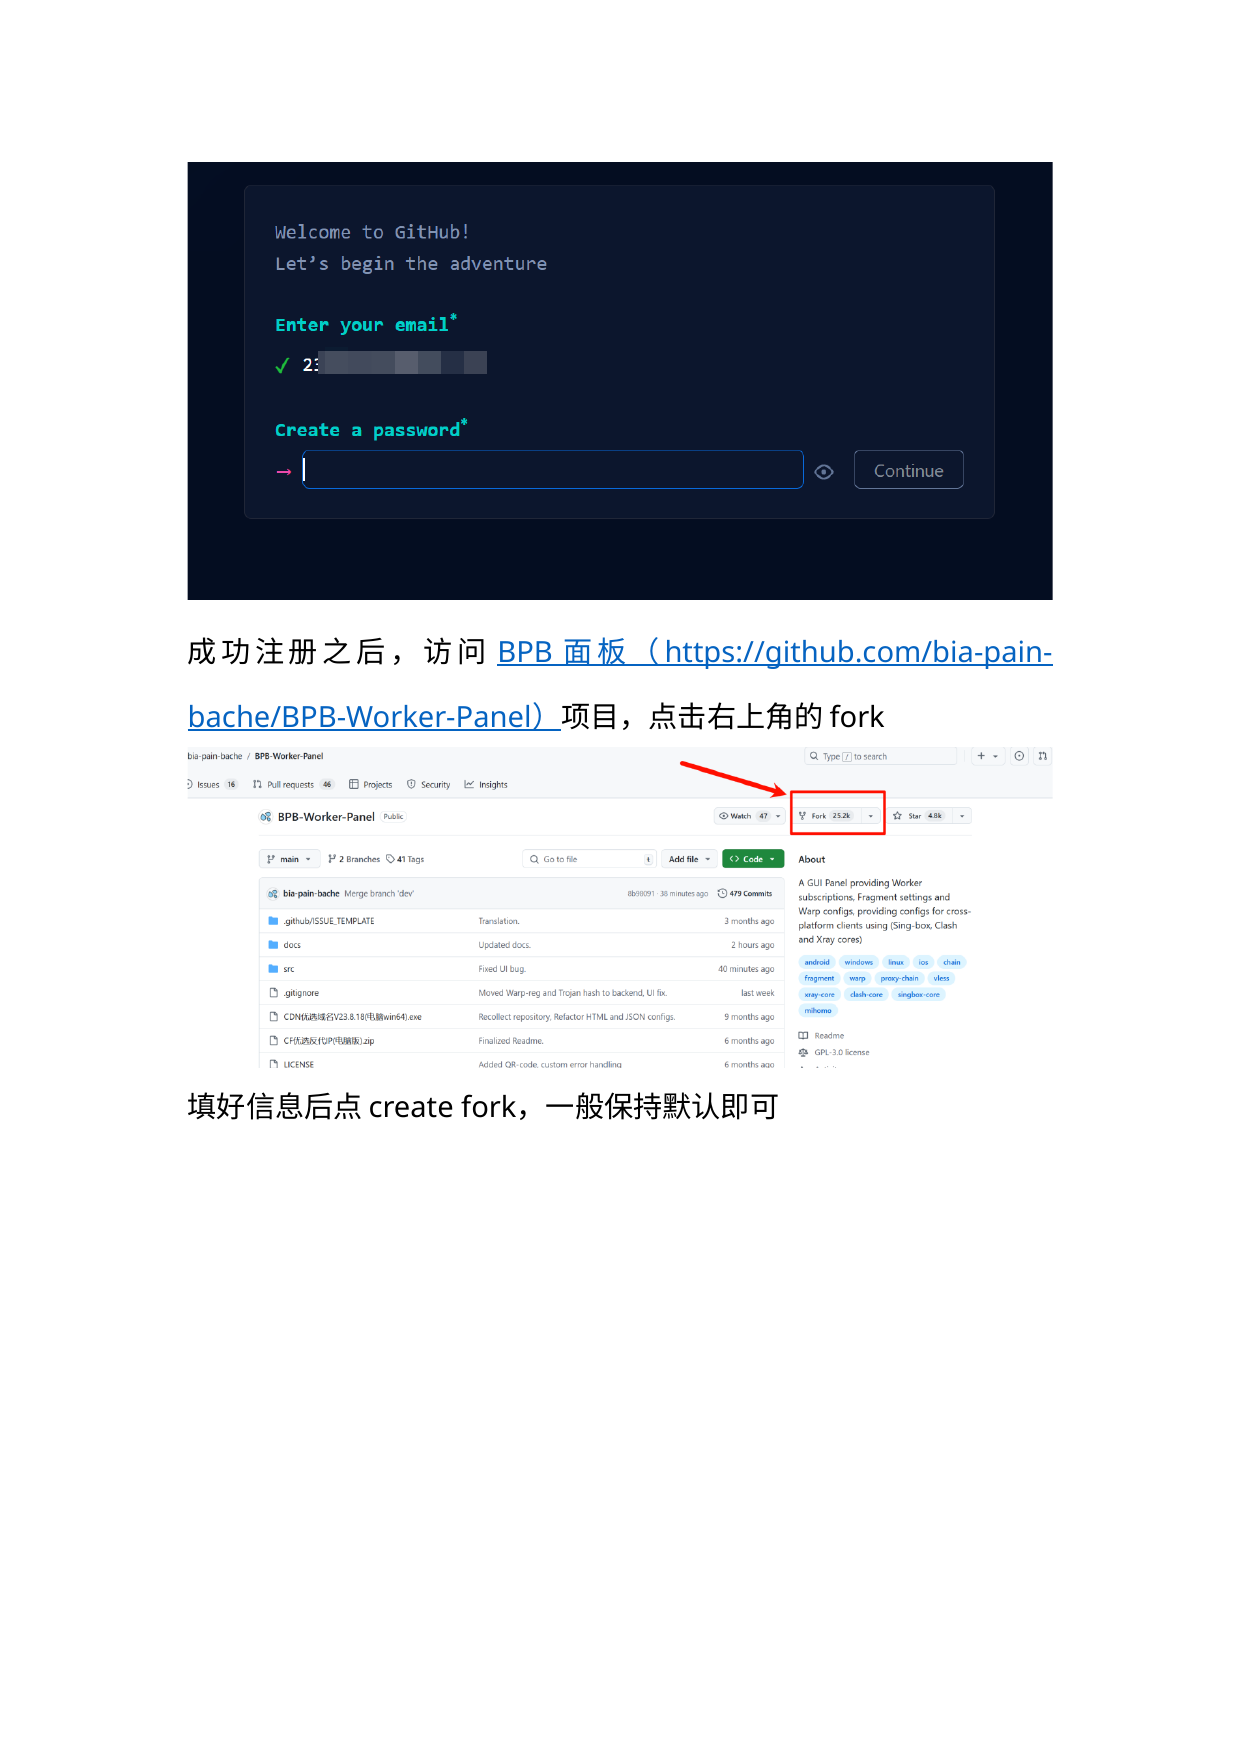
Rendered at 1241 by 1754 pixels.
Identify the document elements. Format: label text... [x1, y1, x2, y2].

text 填好信息后点create fork，一般保持默认即可 [187, 1072, 1053, 1137]
text 成功注册之后，访问BPB面板（https://github.com/bia-pain-bache/BPB-Worker-Panel）项目，点击右上角的fork [187, 617, 1053, 747]
picture [187, 162, 1053, 600]
picture [187, 747, 1053, 1068]
